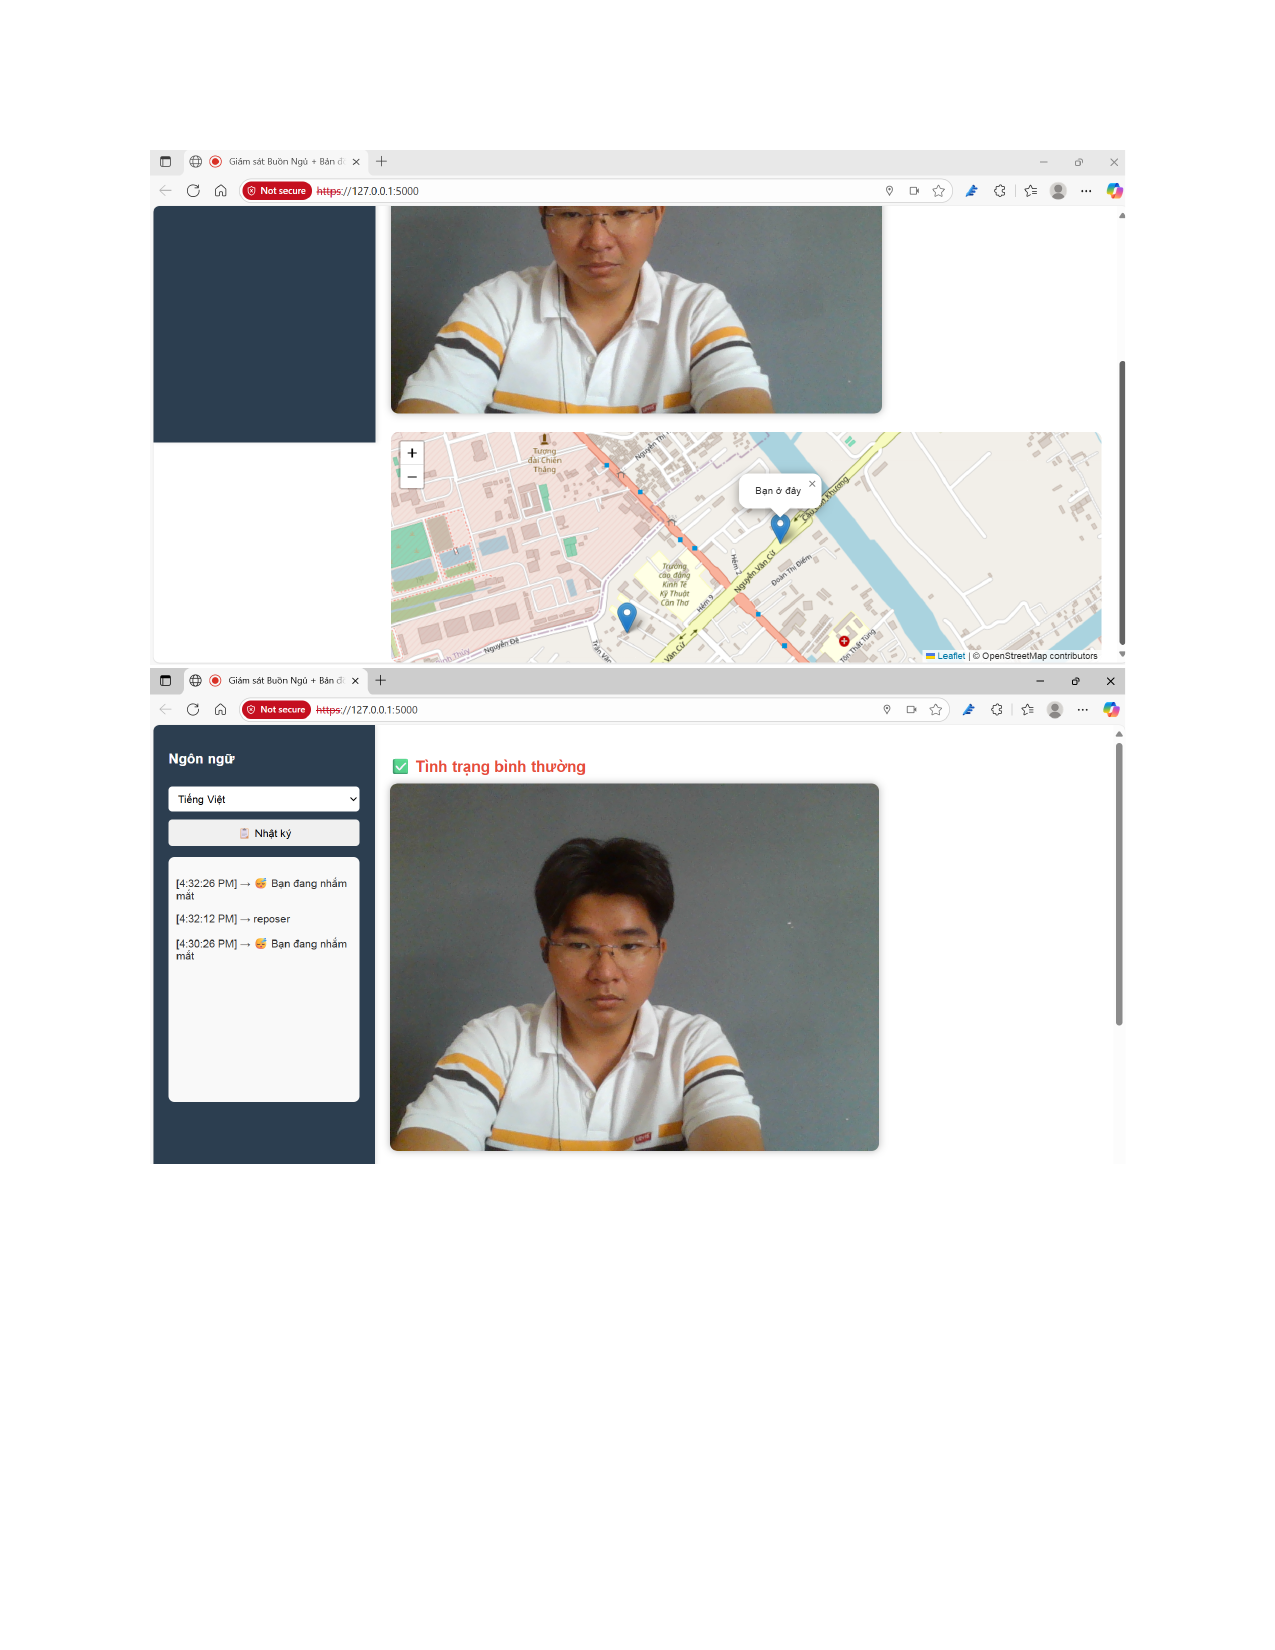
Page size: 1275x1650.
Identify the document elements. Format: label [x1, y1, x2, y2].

picture [150, 150, 1125, 665]
picture [150, 668, 1125, 1164]
